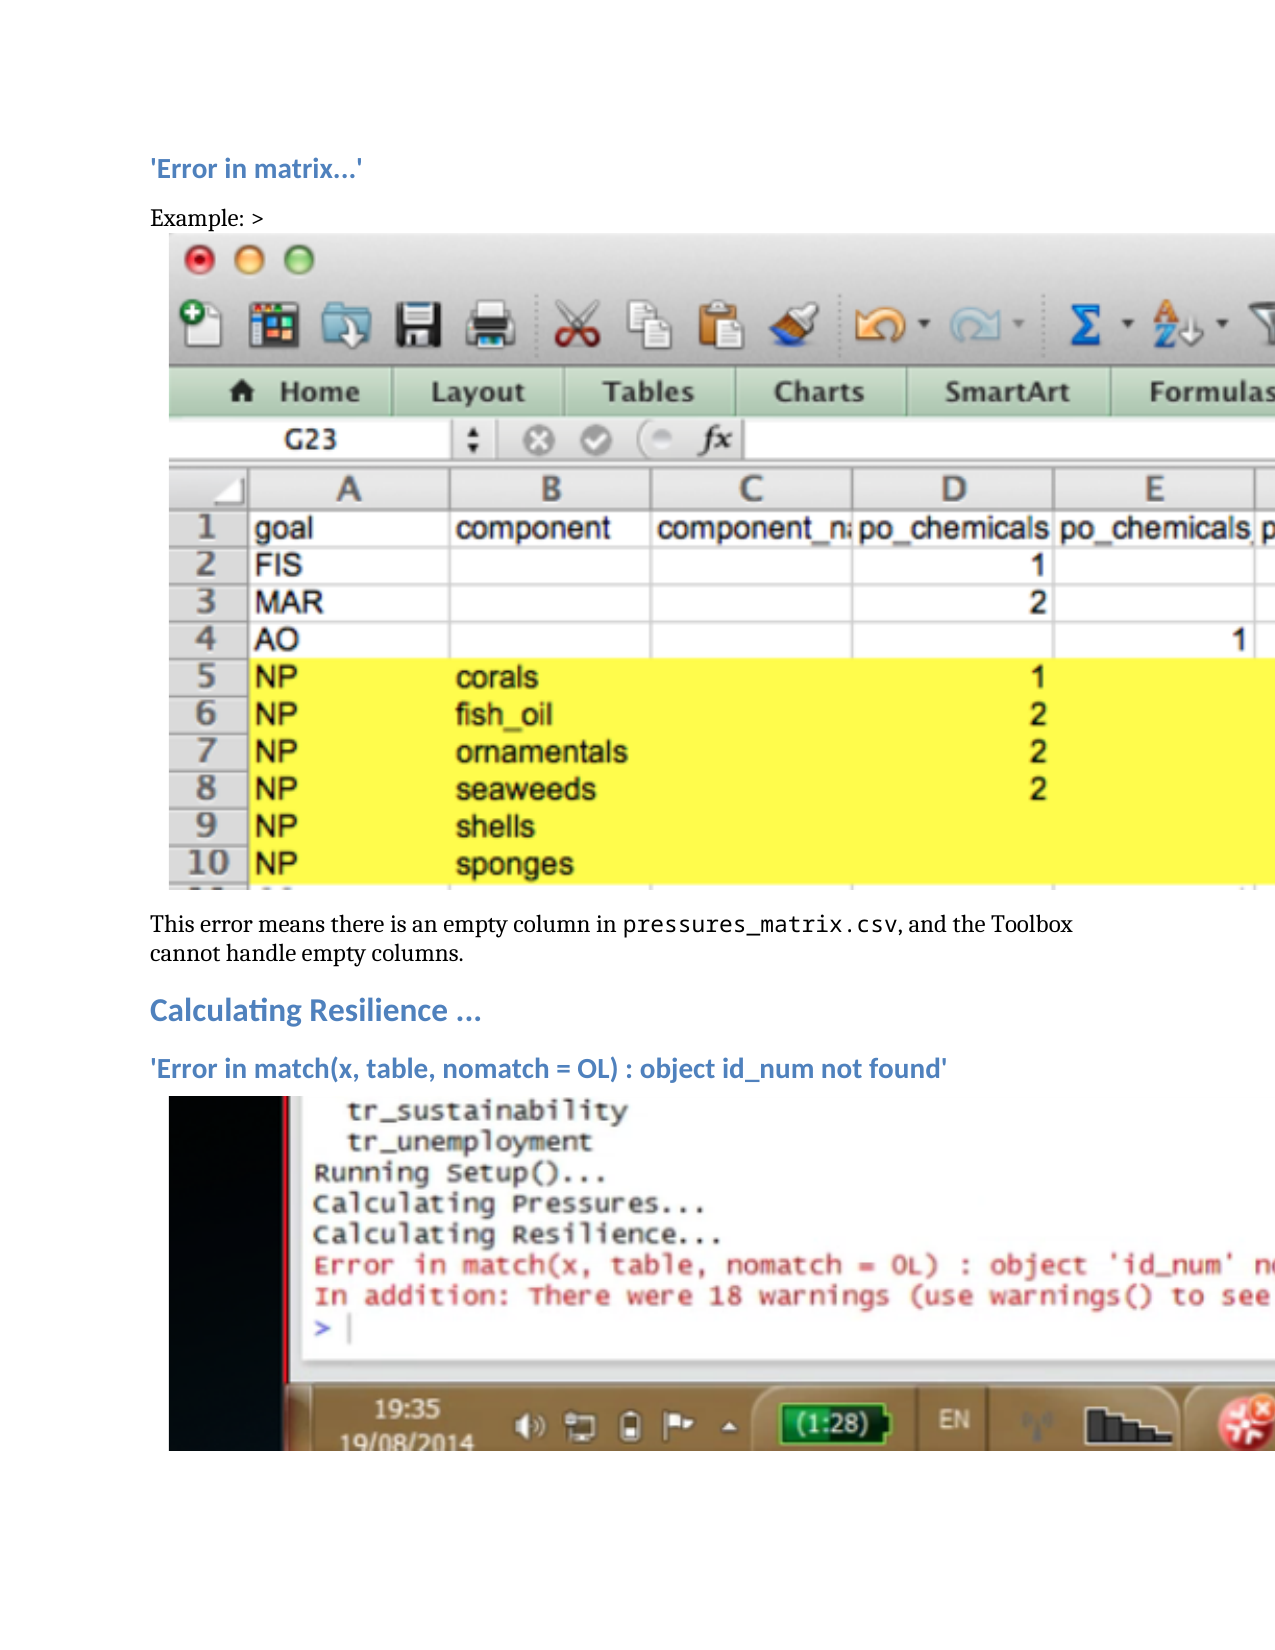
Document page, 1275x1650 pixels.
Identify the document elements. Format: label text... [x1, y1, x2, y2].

picture [168, 233, 1275, 890]
picture [168, 1096, 1275, 1451]
text This error means there is an empty column in pressures_matrix.csv, and the Toolbox cannot handle empty columns. [150, 908, 1125, 968]
subtitle 'Error in match(x, table, nomatch = OL) : object id_num not found' [150, 1051, 1125, 1086]
subtitle Calculating Resilience ... [150, 989, 1125, 1030]
subtitle 'Error in matrix...' [150, 150, 1125, 186]
